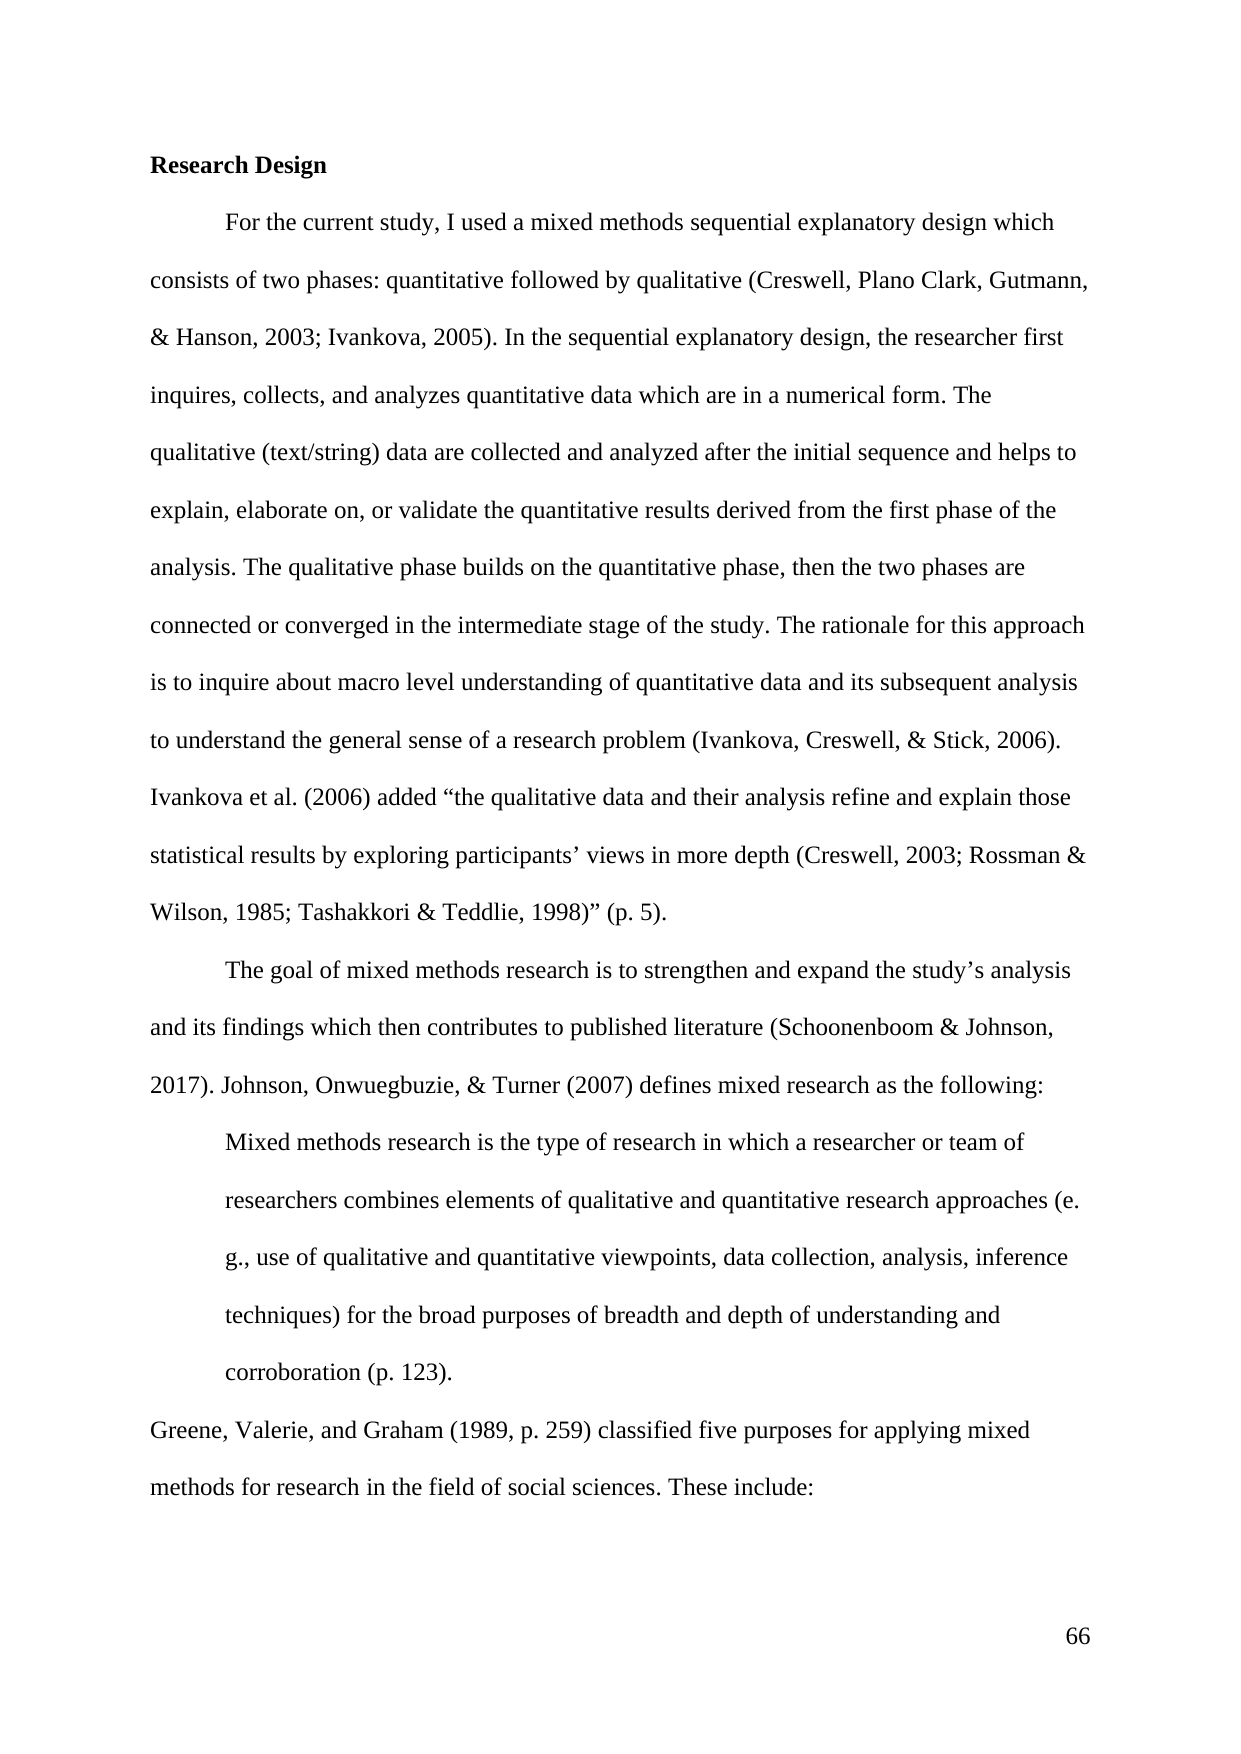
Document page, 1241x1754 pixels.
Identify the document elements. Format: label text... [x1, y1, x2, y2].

text For the current study, I used a mixed methods sequential explanatory design which consists of two phases: quantitative followed by qualitative (Creswell, Plano Clark, Gutmann, & Hanson, 2003; Ivankova, 2005). In the sequential explanatory design, the researcher first inquires, collects, and analyzes quantitative data which are in a numerical form. The qualitative (text/string) data are collected and analyzed after the initial sequence and helps to explain, elaborate on, or validate the quantitative results derived from the first phase of the analysis. The qualitative phase builds on the quantitative phase, then the two phases are connected or converged in the intermediate stage of the study. The rationale for this approach is to inquire about macro level understanding of quantitative data and its subsequent analysis to understand the general sense of a research problem (Ivankova, Creswell, & Stick, 2006). Ivankova et al. (2006) added “the qualitative data and their analysis refine and explain those statistical results by exploring participants’ views in more depth (Creswell, 2003; Rossman & Wilson, 1985; Tashakkori & Teddlie, 1998)” (p. 5). [150, 207, 1090, 926]
text Greene, Valerie, and Graham (1989, p. 259) classified five purposes for applying mixed methods for research in the field of social sciences. These include: [150, 1415, 1042, 1501]
subtitle Research Design [150, 150, 1090, 179]
text Mixed methods research is the type of research in which a researcher or team of researchers combines elements of qualitative and quantitative research approaches (e. g., use of qualitative and quantitative viewpoints, data collection, analysis, inference techniques) for the broad purposes of breadth and depth of understanding and corroboration (p. 123). [225, 1127, 1090, 1386]
text The goal of mixed methods research is to strengthen and expand the study’s analysis and its findings which then contributes to published literature (Schoonenboom & Johnson, 2017). Johnson, Onwuegbuzie, & Turner (2007) defines mixed research as the following: [150, 955, 1090, 1099]
